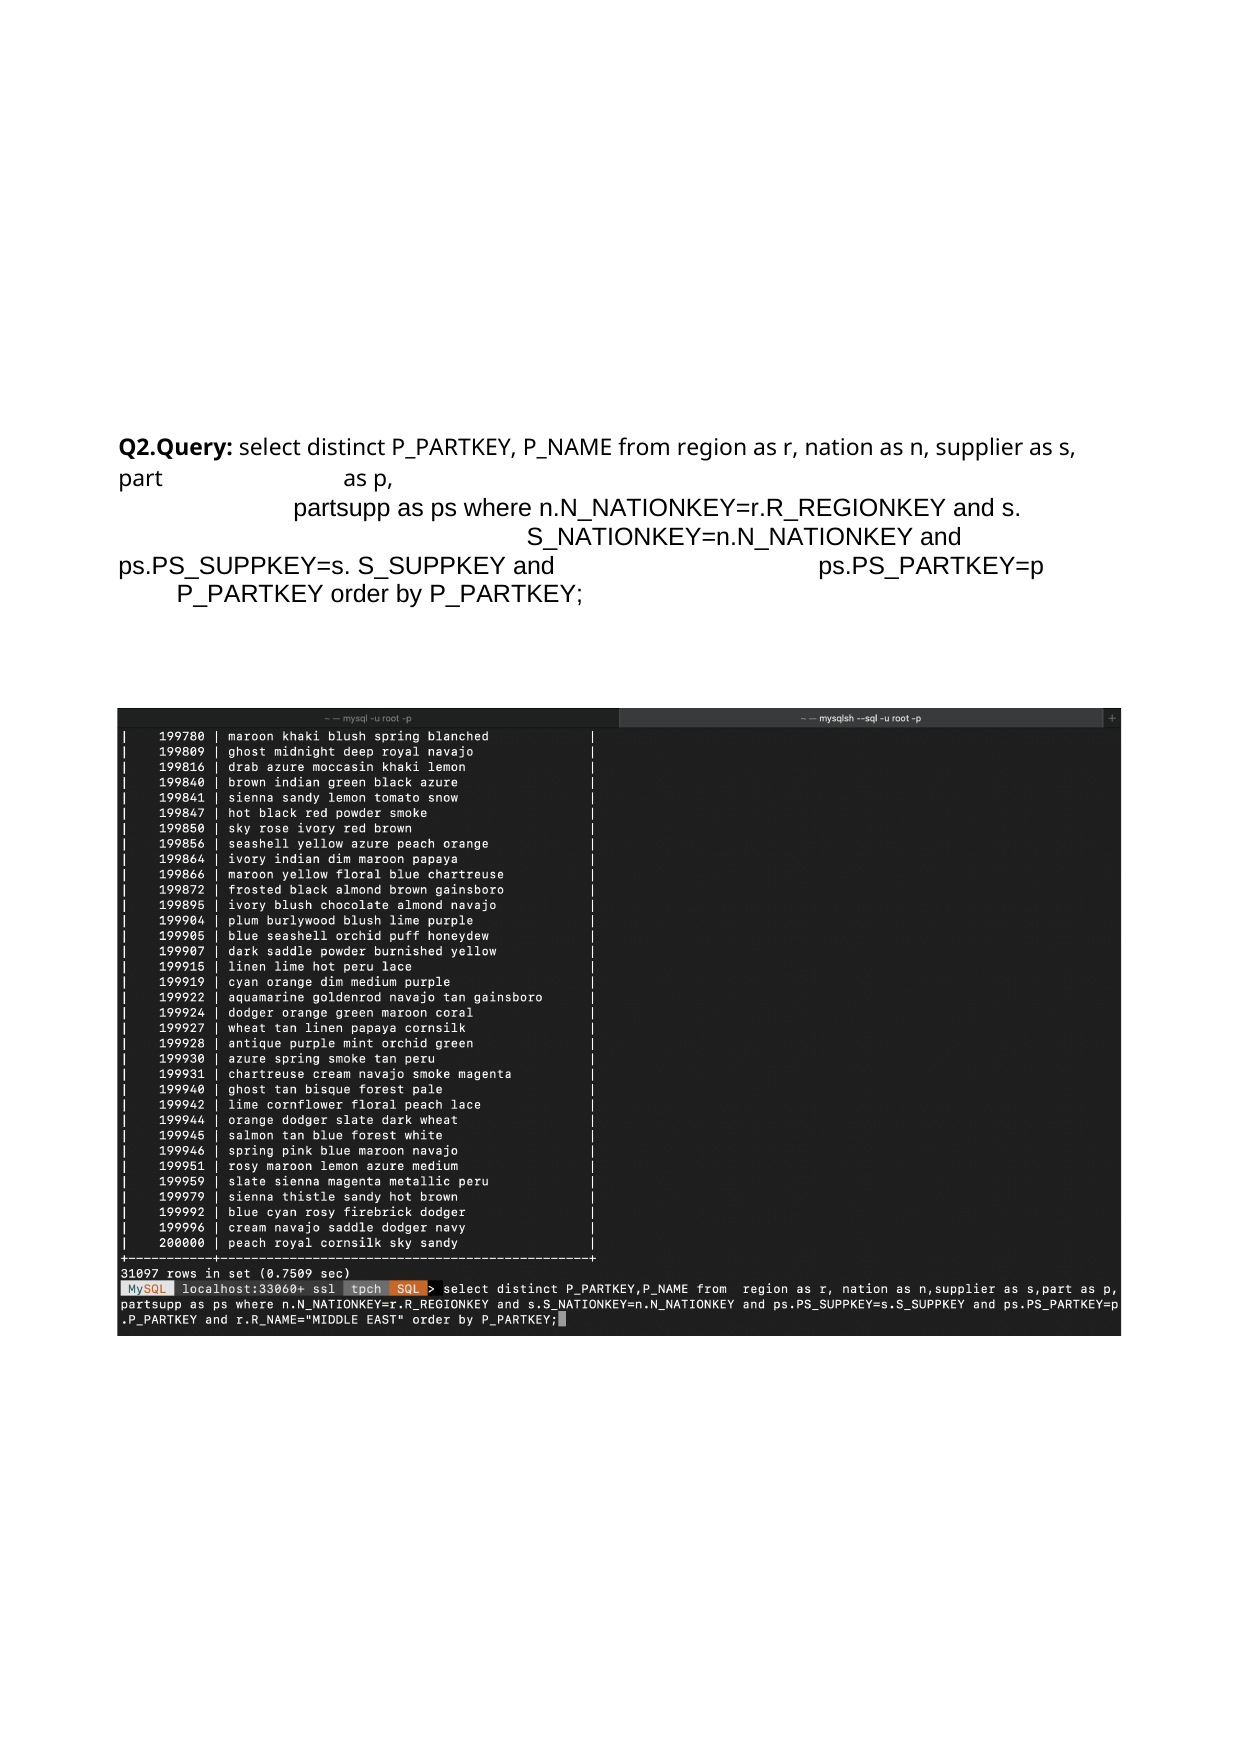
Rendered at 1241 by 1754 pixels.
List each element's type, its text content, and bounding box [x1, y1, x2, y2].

text partsupp as ps where n.N_NATIONKEY=r.R_REGIONKEY and s. S_NATIONKEY=n.N_NATIONKEY and ps.PS_SUPPKEY=s. S_SUPPKEY and ps.PS_PARTKEY=p [118, 493, 1122, 579]
picture [117, 708, 1122, 1336]
text P_PARTKEY order by P_PARTKEY; [118, 579, 1122, 608]
text Q2.Query: select distinct P_PARTKEY, P_NAME from region as r, nation as n, supplier as s, part as p, [118, 431, 1122, 493]
